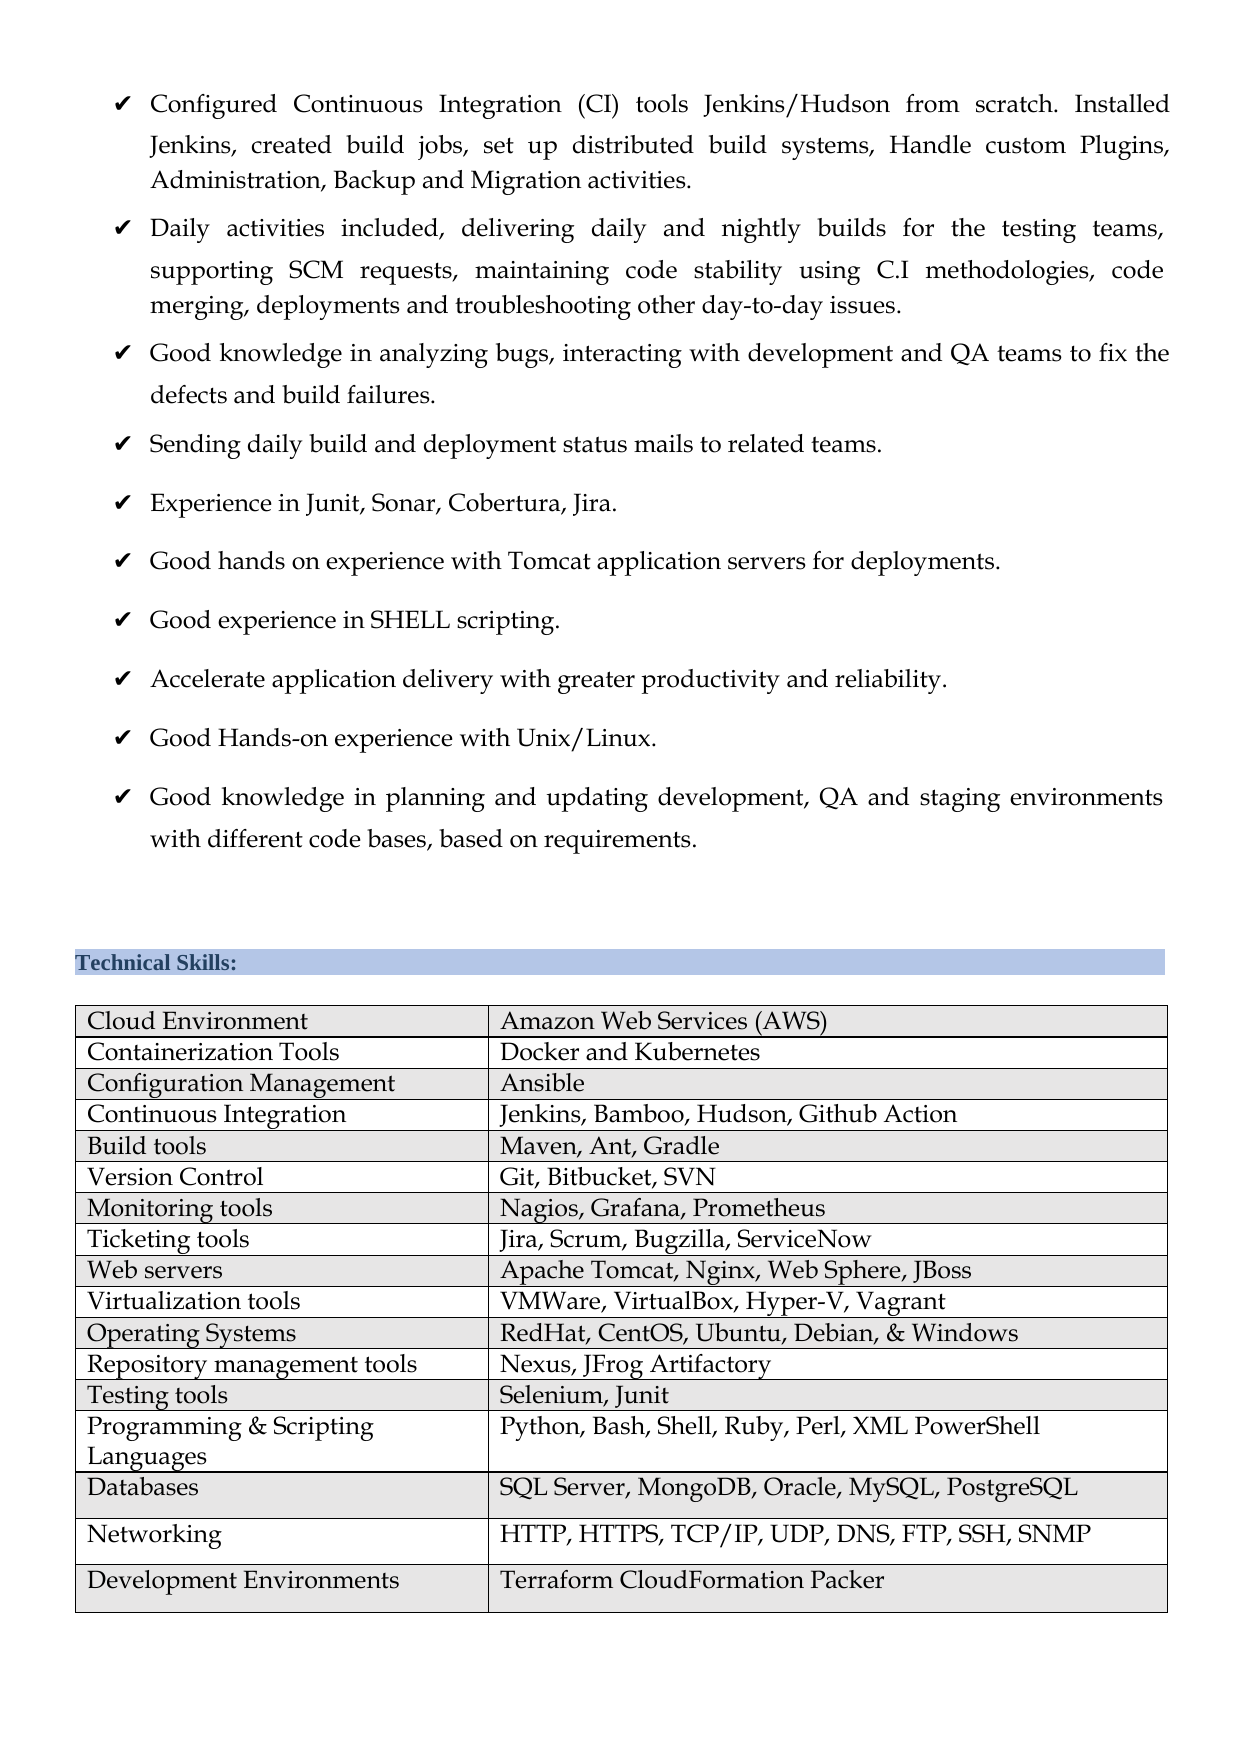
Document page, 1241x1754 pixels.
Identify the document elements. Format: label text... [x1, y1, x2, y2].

table_cell Web servers [76, 1256, 488, 1286]
table_cell Nexus, JFrog Artifactory [489, 1349, 1167, 1379]
table_cell Repository management tools [76, 1349, 488, 1379]
table_cell Maven, Ant, Gradle [489, 1131, 1167, 1161]
table_cell Continuous Integration [76, 1100, 488, 1130]
table_cell Jenkins, Bamboo, Hudson, Github Action [489, 1100, 1167, 1130]
table_cell Networking [76, 1519, 488, 1564]
table_cell Ansible [489, 1069, 1167, 1099]
table_cell Development Environments [76, 1565, 488, 1612]
table_cell Operating Systems [76, 1318, 488, 1348]
table_cell RedHat, CentOS, Ubuntu, Debian, & Windows [489, 1318, 1167, 1348]
table_header Cloud Environment [76, 1006, 488, 1036]
table_cell Nagios, Grafana, Prometheus [489, 1193, 1167, 1223]
table_cell Databases [76, 1473, 488, 1518]
table_cell Virtualization tools [76, 1287, 488, 1317]
table_cell Programming & Scripting Languages [76, 1411, 488, 1471]
table_cell Docker and Kubernetes [489, 1038, 1167, 1068]
table_cell Ticketing tools [76, 1224, 488, 1254]
list Accelerate application delivery with greater productivity and reliability. [112, 651, 1165, 702]
table_cell Configuration Management [76, 1069, 488, 1099]
text Technical Skills: [75, 949, 1165, 975]
table_cell Testing tools [76, 1380, 488, 1410]
table_cell Selenium, Junit [489, 1380, 1167, 1410]
list Sending daily build and deployment status mails to related teams. [112, 415, 1172, 466]
list Daily activities included, delivering daily and nightly builds for the testing teams, supporting SCM requests, maintaining code stability using C.I methodologies, code merging, deployments and troubleshooting other day-to-day issues. [112, 200, 1165, 320]
list Configured Continuous Integration (CI) tools Jenkins/Hudson from scratch. Installed Jenkins, created build jobs, set up distributed build systems, Handle custom Plugins, Administration, Backup and Migration activities. [112, 75, 1172, 195]
list Good knowledge in planning and updating development, QA and staging environments with different code bases, based on requirements. [112, 768, 1165, 854]
table_cell Git, Bitbucket, SVN [489, 1162, 1167, 1192]
table_header Amazon Web Services (AWS) [489, 1006, 1167, 1036]
table_cell Terraform CloudFormation Packer [489, 1565, 1167, 1612]
table_cell Python, Bash, Shell, Ruby, Perl, XML PowerShell [489, 1411, 1167, 1471]
list Good hands on experience with Tomcat application servers for deployments. [112, 533, 1172, 584]
list Experience in Junit, Sonar, Cobertura, Jira. [112, 474, 1172, 525]
table_cell Build tools [76, 1131, 488, 1161]
list Good experience in SHELL scripting. [112, 592, 1165, 643]
table_cell HTTP, HTTPS, TCP/IP, UDP, DNS, FTP, SSH, SNMP [489, 1519, 1167, 1564]
list Good knowledge in analyzing bugs, interacting with development and QA teams to fix the defects and build failures. [112, 325, 1172, 411]
table_cell VMWare, VirtualBox, Hyper-V, Vagrant [489, 1287, 1167, 1317]
table_cell Containerization Tools [76, 1038, 488, 1068]
table_cell Jira, Scrum, Bugzilla, ServiceNow [489, 1224, 1167, 1254]
table_cell Monitoring tools [76, 1193, 488, 1223]
table_cell Version Control [76, 1162, 488, 1192]
table_cell SQL Server, MongoDB, Oracle, MySQL, PostgreSQL [489, 1473, 1167, 1518]
table_cell Apache Tomcat, Nginx, Web Sphere, JBoss [489, 1256, 1167, 1286]
list Good Hands-on experience with Unix/Linux. [112, 709, 1165, 761]
